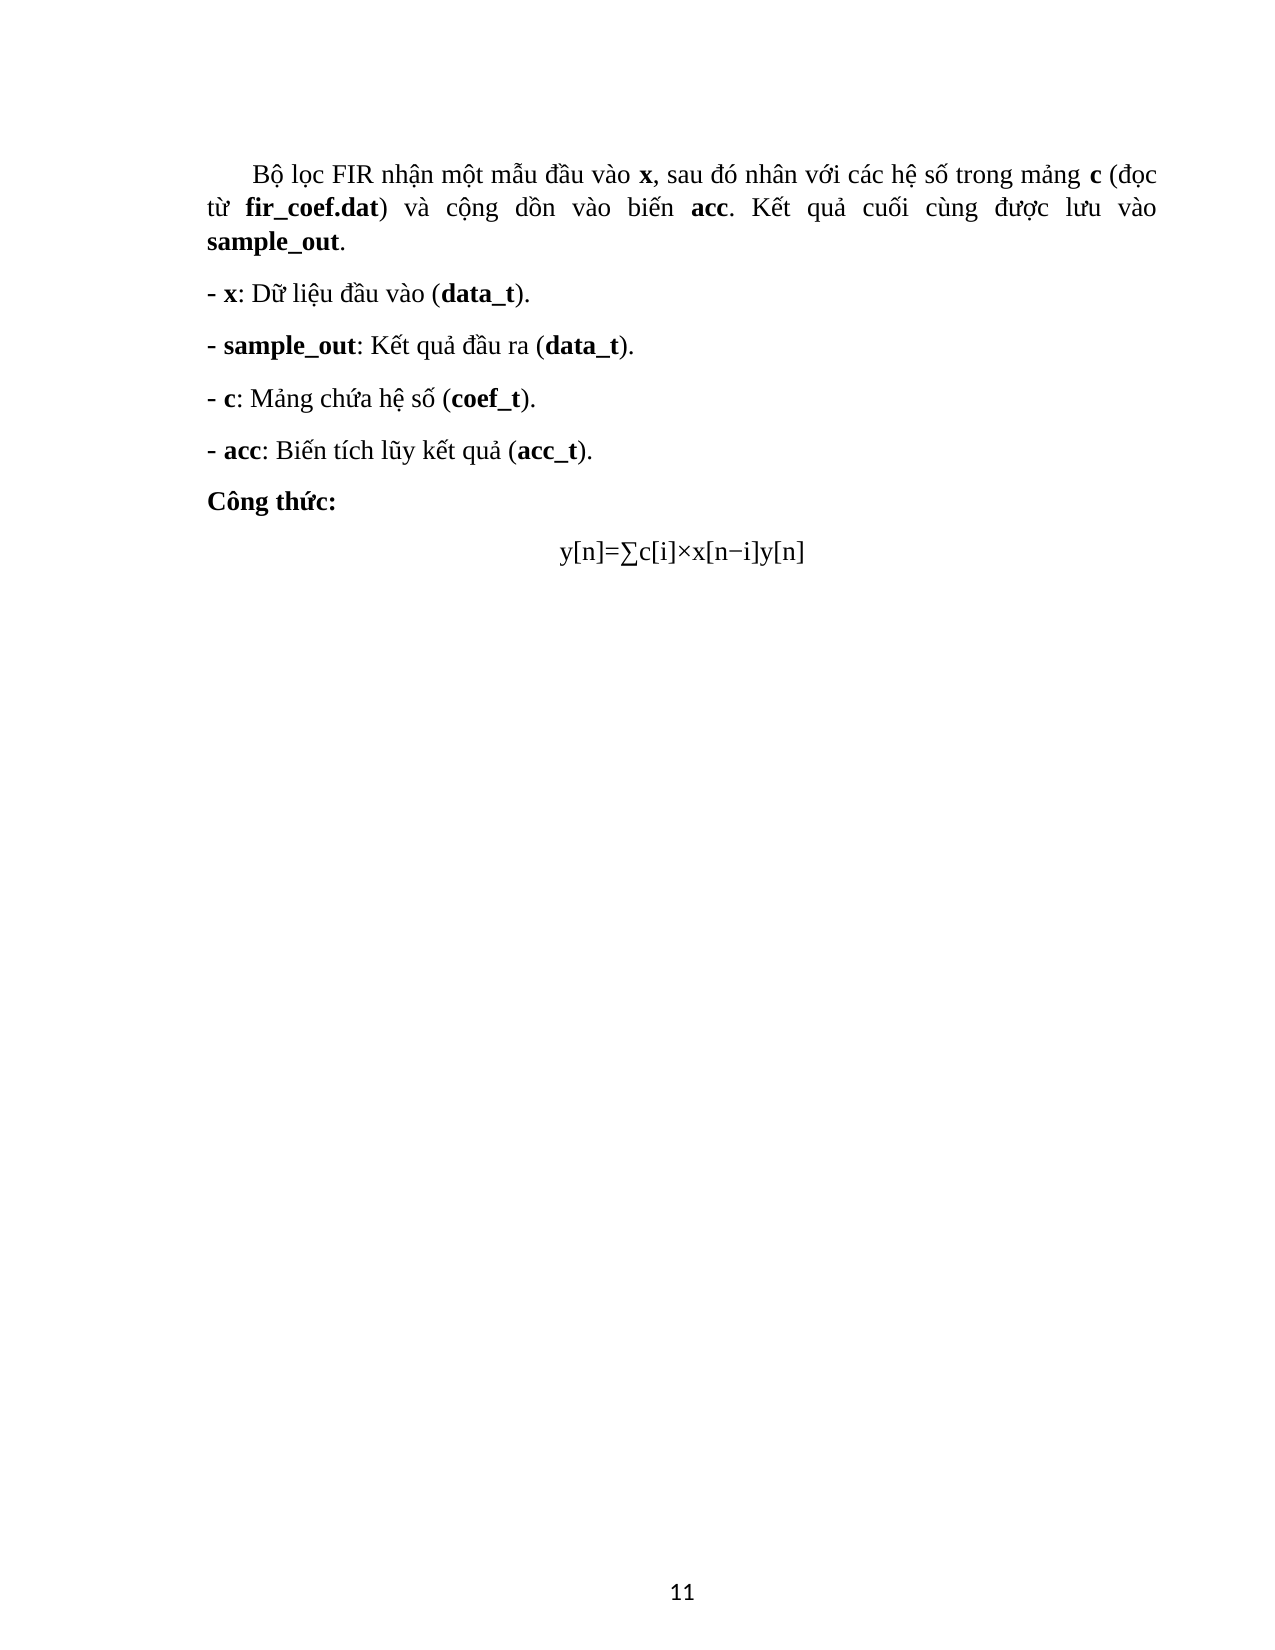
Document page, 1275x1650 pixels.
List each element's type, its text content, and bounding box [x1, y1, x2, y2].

list x: Dữ liệu đầu vào (data_t). [207, 275, 1157, 308]
text Bộ lọc FIR nhận một mẫu đầu vào x, sau đó nhân với các hệ số trong mảng c (đọc từ fir_coef.dat) và cộng dồn vào biến acc. Kết quả cuối cùng được lưu vào sample_out. [207, 158, 1157, 256]
text y[n]=∑c[i]×x[n−i]y[n] [207, 535, 1157, 566]
list acc: Biến tích lũy kết quả (acc_t). [207, 432, 1157, 466]
text Công thức: [207, 485, 1157, 516]
list c: Mảng chứa hệ số (coef_t). [207, 380, 1157, 413]
list sample_out: Kết quả đầu ra (data_t). [207, 327, 1157, 361]
